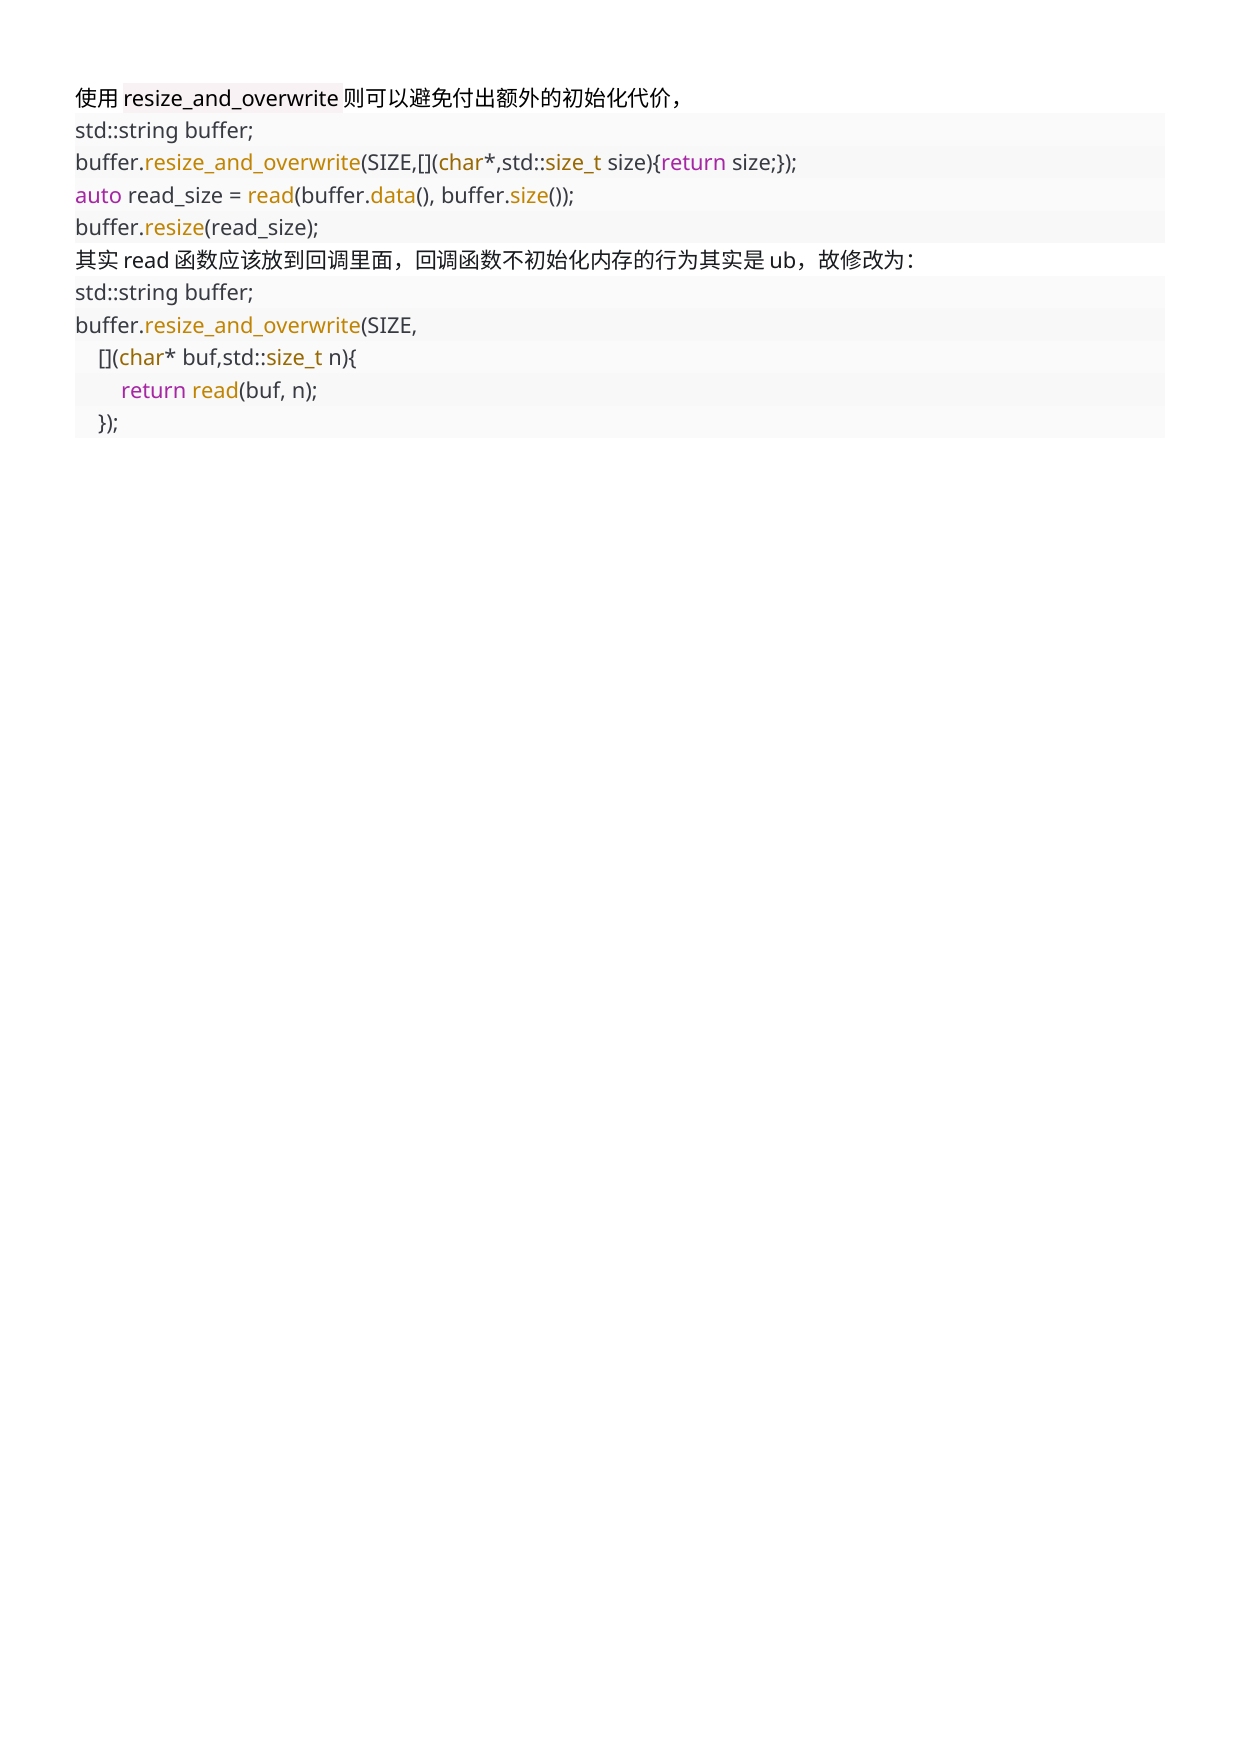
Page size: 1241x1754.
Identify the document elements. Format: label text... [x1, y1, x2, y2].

text std::string buffer; [75, 276, 1165, 308]
text buffer.resize(read_size); [75, 211, 1165, 243]
text buffer.resize_and_overwrite(SIZE,[](char*,std::size_t size){return size;}); [75, 146, 1165, 178]
text 其实read函数应该放到回调里面，回调函数不初始化内存的行为其实是ub，故修改为： [75, 243, 1165, 276]
text std::string buffer; [75, 113, 1165, 146]
text [](char* buf,std::size_t n){ [75, 341, 1165, 373]
text return read(buf, n); [75, 373, 1165, 406]
text 使用resize_and_overwrite则可以避免付出额外的初始化代价， [75, 81, 1165, 113]
text buffer.resize_and_overwrite(SIZE, [75, 308, 1165, 341]
text }); [75, 406, 1165, 438]
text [75, 178, 1165, 211]
